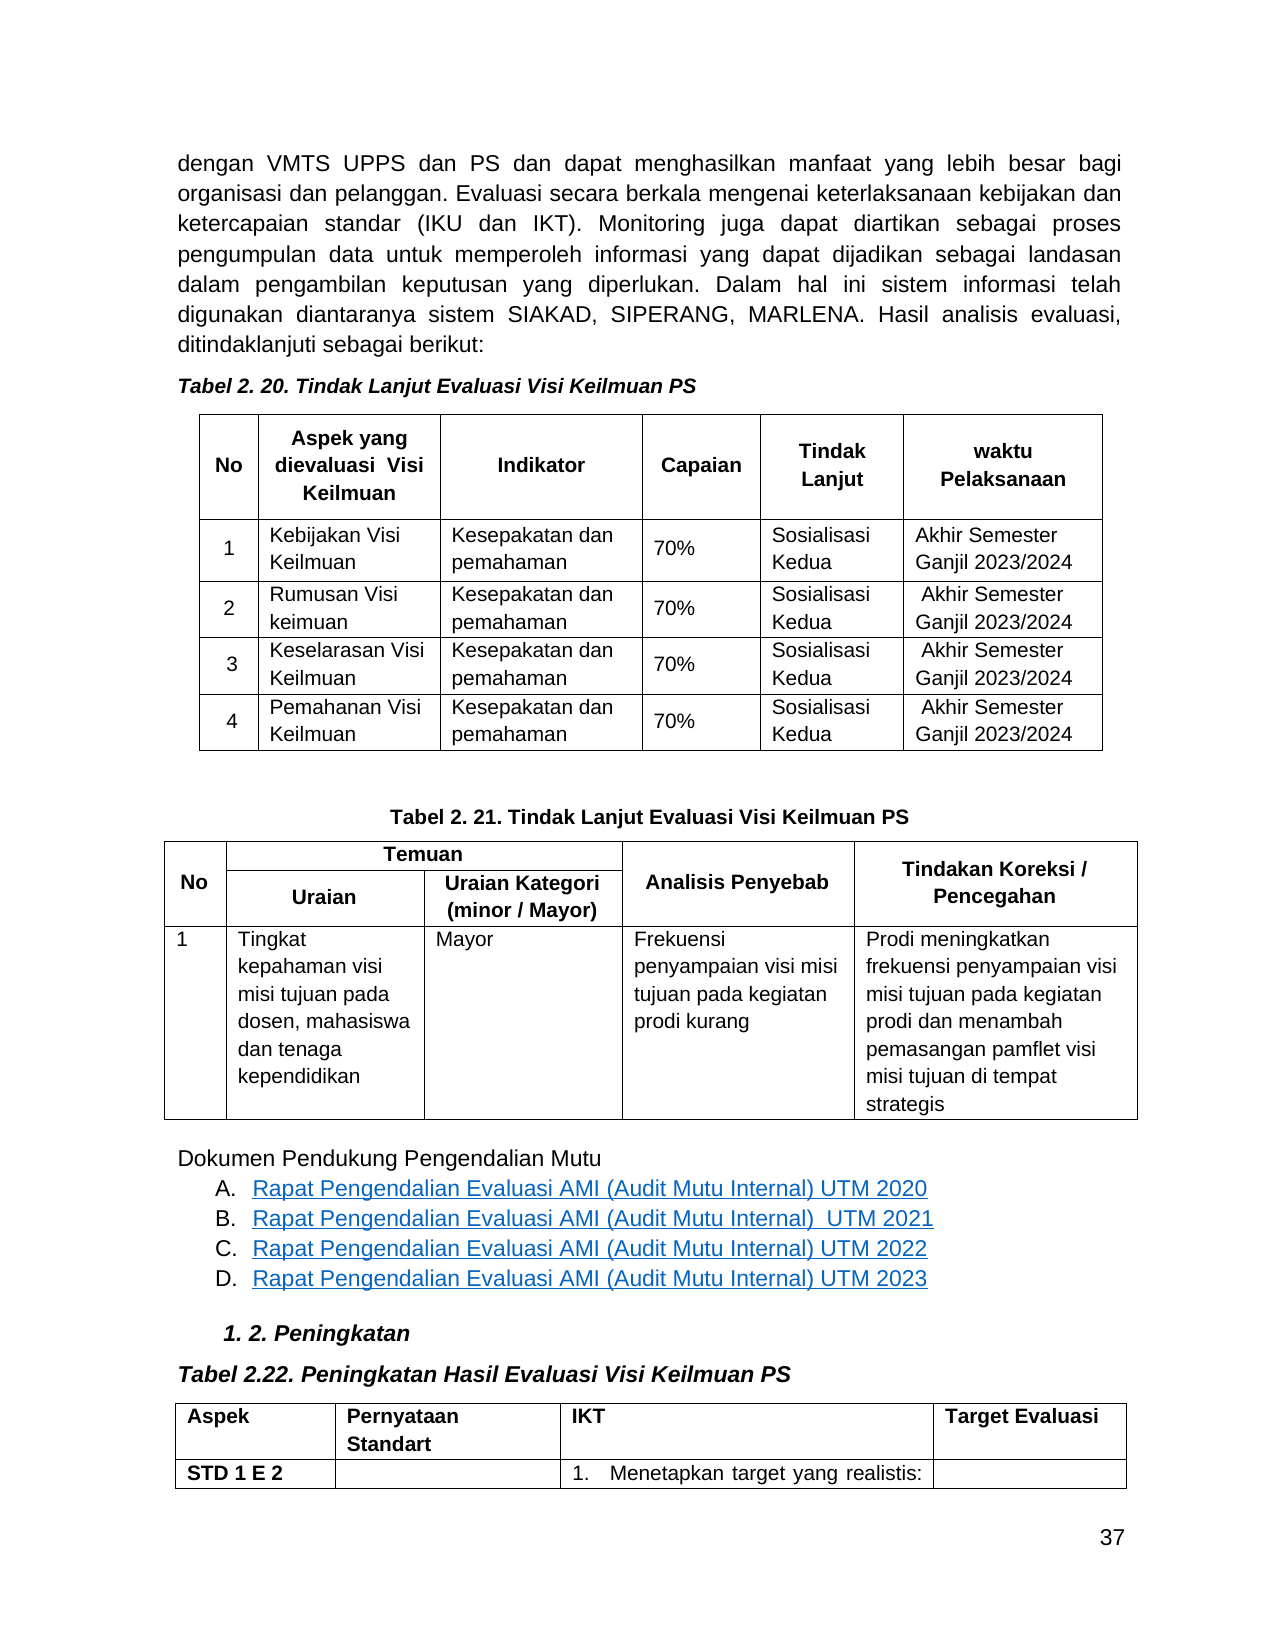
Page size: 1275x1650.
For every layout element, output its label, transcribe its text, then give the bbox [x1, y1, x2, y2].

table_cell Sosialisasi Kedua [761, 520, 903, 581]
table_cell Pemahanan Visi Keilmuan [259, 695, 440, 750]
table_cell 70% [643, 638, 760, 694]
text Dokumen Pendukung Pengendalian Mutu [177, 1144, 1122, 1171]
table_cell Sosialisasi Kedua [761, 695, 903, 750]
table_header Tindak Lanjut [761, 415, 903, 518]
table_cell Kebijakan Visi Keilmuan [259, 520, 440, 581]
table_cell Akhir Semester Ganjil 2023/2024 [904, 695, 1102, 750]
table_cell Kesepakatan dan pemahaman [441, 582, 642, 637]
table_cell Uraian [227, 871, 424, 926]
table_header No [165, 842, 226, 926]
table_cell Akhir Semester Ganjil 2023/2024 [904, 520, 1102, 581]
table_cell Mayor [425, 927, 622, 1119]
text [177, 150, 1122, 358]
table_cell Sosialisasi Kedua [761, 638, 903, 694]
table_cell 70% [643, 520, 760, 581]
table_cell Keselarasan Visi Keilmuan [259, 638, 440, 694]
table_header Tindakan Koreksi / Pencegahan [855, 842, 1137, 926]
list Rapat Pengendalian Evaluasi AMI (Audit Mutu Internal) UTM 2021 [215, 1205, 1125, 1231]
table_cell 70% [643, 582, 760, 637]
table_cell Kesepakatan dan pemahaman [441, 695, 642, 750]
list Rapat Pengendalian Evaluasi AMI (Audit Mutu Internal) UTM 2020 [215, 1175, 1125, 1201]
subtitle 1. 5. Peningkatan [223, 1320, 1125, 1346]
table_cell 4 [200, 695, 258, 750]
table_header IKT [561, 1404, 933, 1459]
table_header Temuan [227, 842, 622, 870]
table_header Pernyataan Standart [336, 1404, 560, 1459]
table_header Capaian [643, 415, 760, 518]
table_cell Uraian Kategori (minor / Mayor) [425, 871, 622, 926]
text Tabel 2.22. Peningkatan Hasil Evaluasi Visi Keilmuan PS [177, 1361, 1125, 1387]
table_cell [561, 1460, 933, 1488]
table_cell 1 [200, 520, 258, 581]
table_header waktu Pelaksanaan [904, 415, 1102, 518]
table_header Target Evaluasi [934, 1404, 1126, 1459]
table_header Aspek [176, 1404, 335, 1459]
table_cell 1 [165, 927, 226, 1119]
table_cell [176, 1460, 335, 1488]
table_cell Kesepakatan dan pemahaman [441, 520, 642, 581]
table_cell 3 [200, 638, 258, 694]
table_cell [336, 1460, 560, 1488]
table_cell Tingkat kepahaman visi misi tujuan pada dosen, mahasiswa dan tenaga kependidikan [227, 927, 424, 1119]
table_cell Rumusan Visi keimuan [259, 582, 440, 637]
table_cell Akhir Semester Ganjil 2023/2024 [904, 638, 1102, 694]
table_cell Kesepakatan dan pemahaman [441, 638, 642, 694]
text Tabel 2. 20. Tindak Lanjut Evaluasi Visi Keilmuan PS [177, 374, 1125, 398]
table_cell [934, 1460, 1126, 1488]
table_header No [200, 415, 258, 518]
table_cell Frekuensi penyampaian visi misi tujuan pada kegiatan prodi kurang [623, 927, 854, 1119]
text Tabel 2. 21. Tindak Lanjut Evaluasi Visi Keilmuan PS [177, 805, 1122, 829]
table_cell Sosialisasi Kedua [761, 582, 903, 637]
list Rapat Pengendalian Evaluasi AMI (Audit Mutu Internal) UTM 2022 [215, 1235, 1125, 1262]
table_cell Akhir Semester Ganjil 2023/2024 [904, 582, 1102, 637]
table_cell 2 [200, 582, 258, 637]
table_cell Prodi meningkatkan frekuensi penyampaian visi misi tujuan pada kegiatan prodi dan menambah pemasangan pamflet visi misi tujuan di tempat strategis [855, 927, 1137, 1119]
table_header Aspek yang dievaluasi Visi Keilmuan [259, 415, 440, 518]
table_header Analisis Penyebab [623, 842, 854, 926]
table_cell 70% [643, 695, 760, 750]
list Rapat Pengendalian Evaluasi AMI (Audit Mutu Internal) UTM 2023 [215, 1265, 1125, 1292]
table_header Indikator [441, 415, 642, 518]
